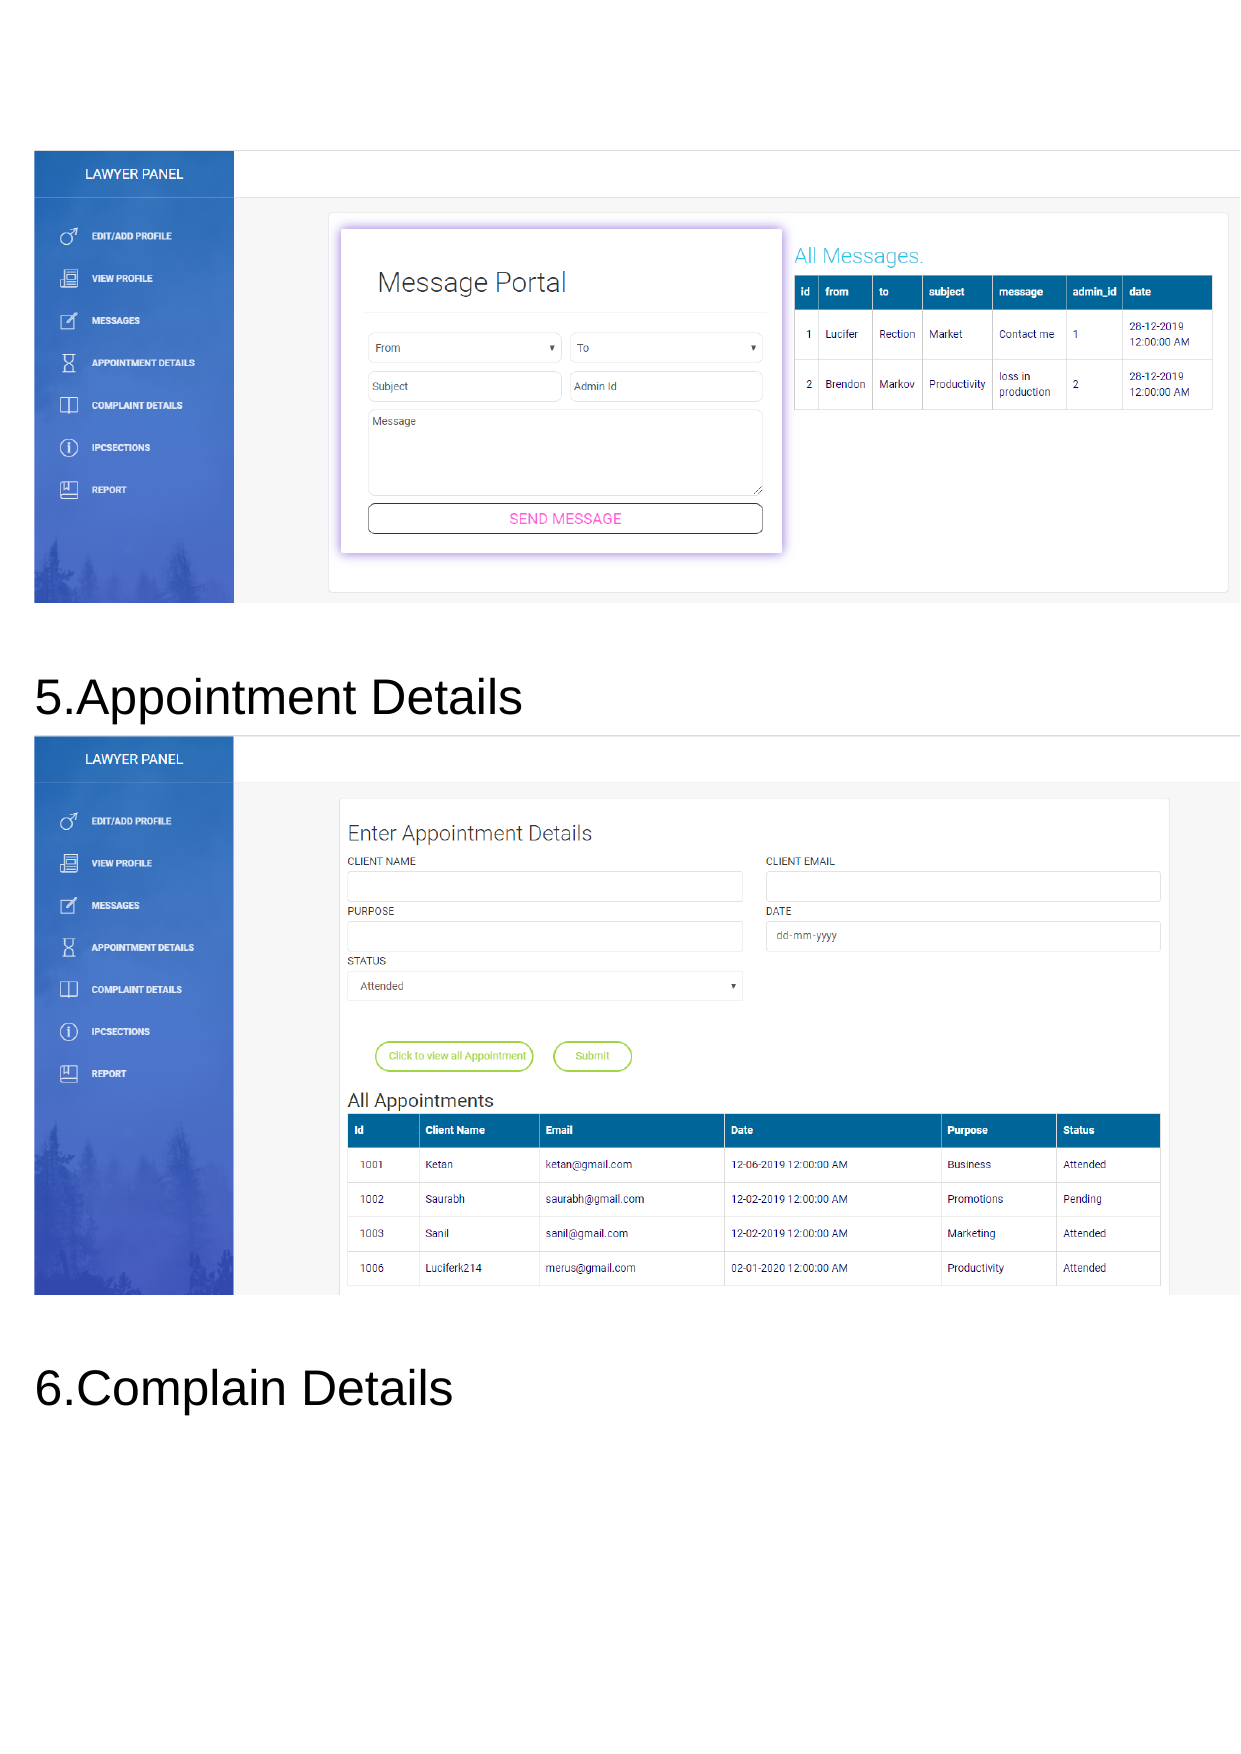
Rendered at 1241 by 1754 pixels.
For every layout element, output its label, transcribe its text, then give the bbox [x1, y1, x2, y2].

list 6.Complain Details [34, 1359, 1053, 1416]
picture [34, 733, 1241, 1295]
picture [34, 150, 1241, 603]
list 5.Appointment Details [34, 667, 1053, 724]
